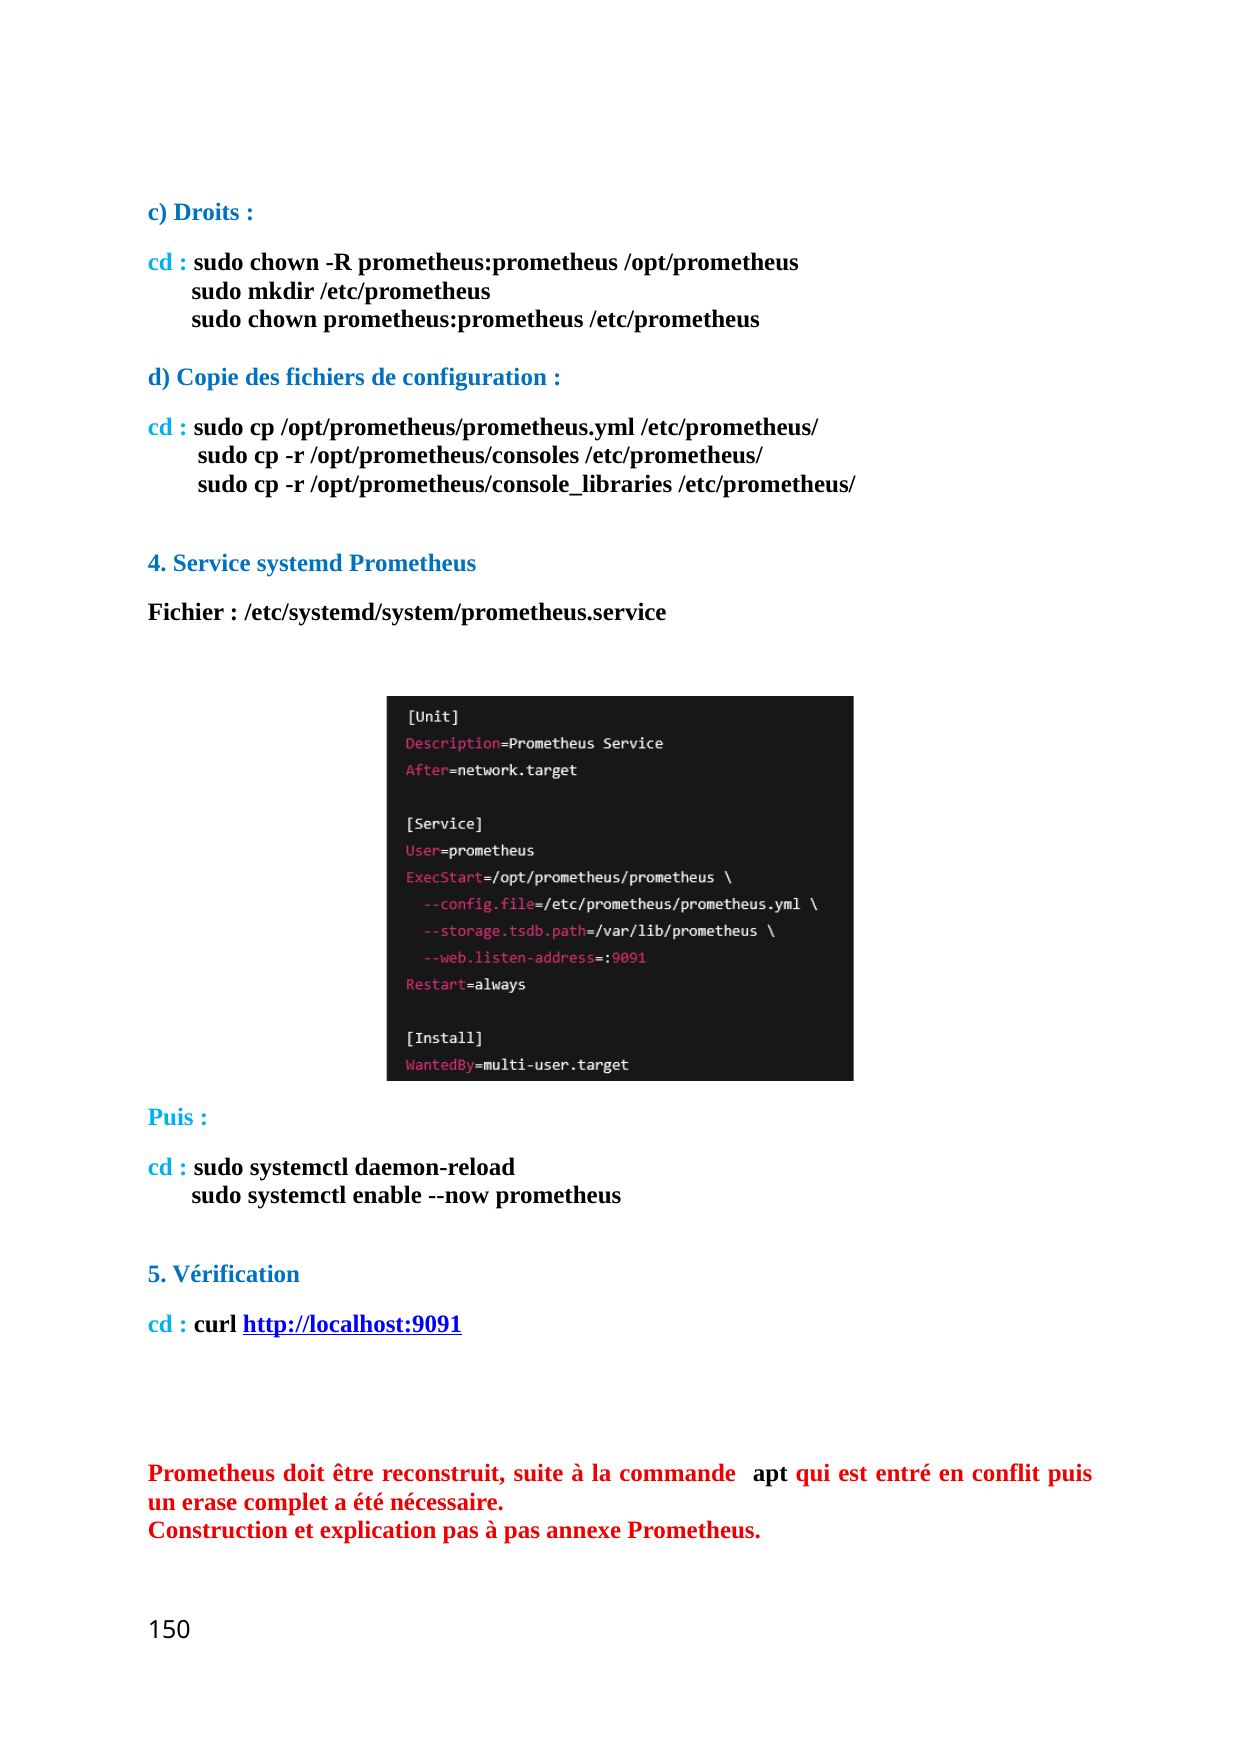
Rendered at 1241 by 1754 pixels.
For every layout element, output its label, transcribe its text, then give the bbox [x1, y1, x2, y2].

text d) Copie des fichiers de configuration : [148, 362, 1093, 391]
text Puis : [148, 1102, 1093, 1131]
text sudo cp -r /opt/prometheus/consoles /etc/prometheus/ [148, 440, 1093, 469]
text cd : sudo systemctl daemon-reload [148, 1152, 1093, 1181]
text Construction et explication pas à pas annexe Prometheus. [148, 1515, 1093, 1544]
text cd : curl http://localhost:9091 [148, 1309, 1093, 1337]
picture [386, 696, 854, 1081]
text 4. Service systemd Prometheus [148, 548, 1093, 576]
text sudo cp -r /opt/prometheus/console_libraries /etc/prometheus/ [148, 469, 1093, 498]
text Prometheus doit être reconstruit, suite à la commande apt qui est entré en conflit puis un erase complet a été nécessaire. [148, 1458, 1093, 1515]
text Fichier : /etc/systemd/system/prometheus.service [148, 597, 1093, 626]
text sudo systemctl enable --now prometheus [148, 1181, 1093, 1209]
text cd : sudo cp /opt/prometheus/prometheus.yml /etc/prometheus/ [148, 412, 1093, 440]
text 5. Vérification [148, 1259, 1093, 1288]
text sudo chown prometheus:prometheus /etc/prometheus [148, 304, 1093, 333]
text c) Droits : [148, 197, 1093, 226]
text cd : sudo chown -R prometheus:prometheus /opt/prometheus [148, 247, 1093, 276]
text sudo mkdir /etc/prometheus [148, 276, 1093, 304]
